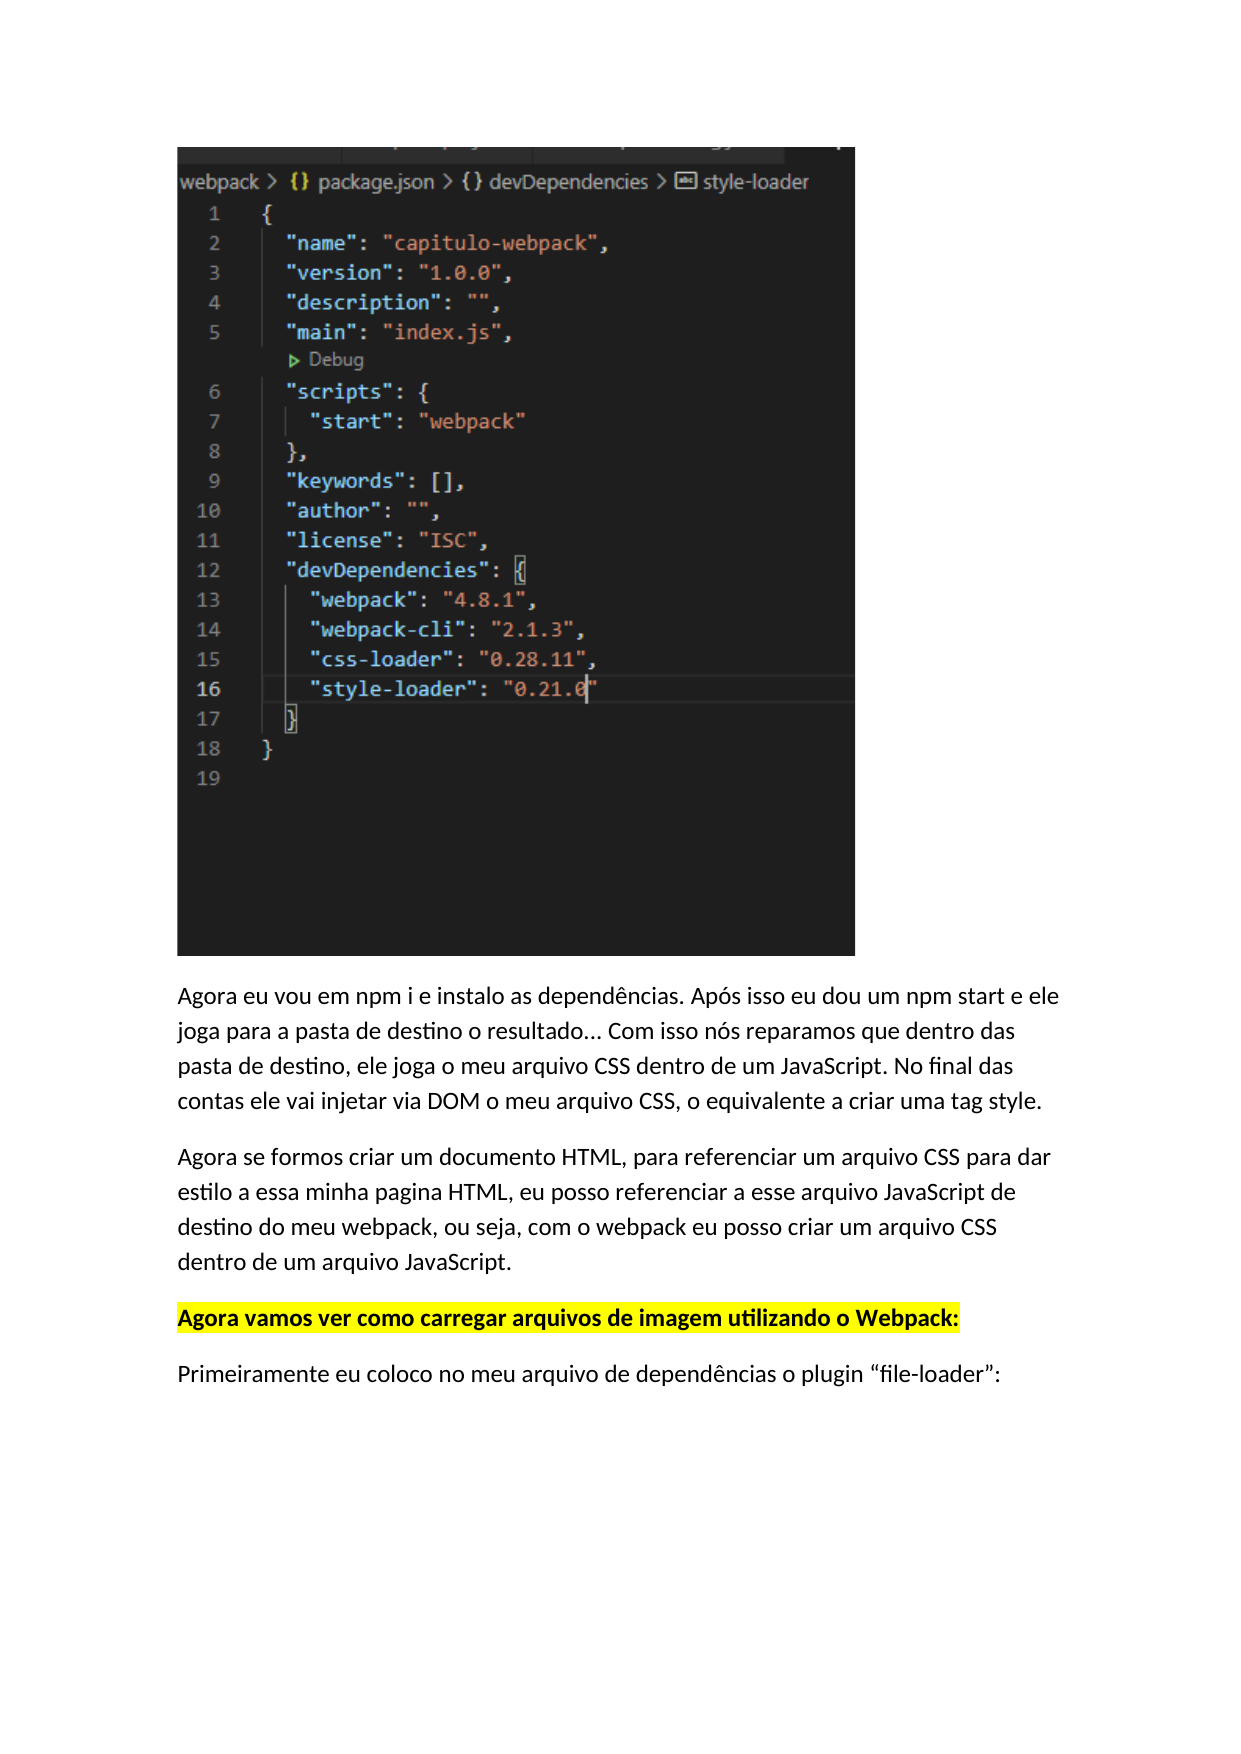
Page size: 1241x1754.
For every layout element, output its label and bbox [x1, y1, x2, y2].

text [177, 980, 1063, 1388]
picture [177, 147, 856, 956]
